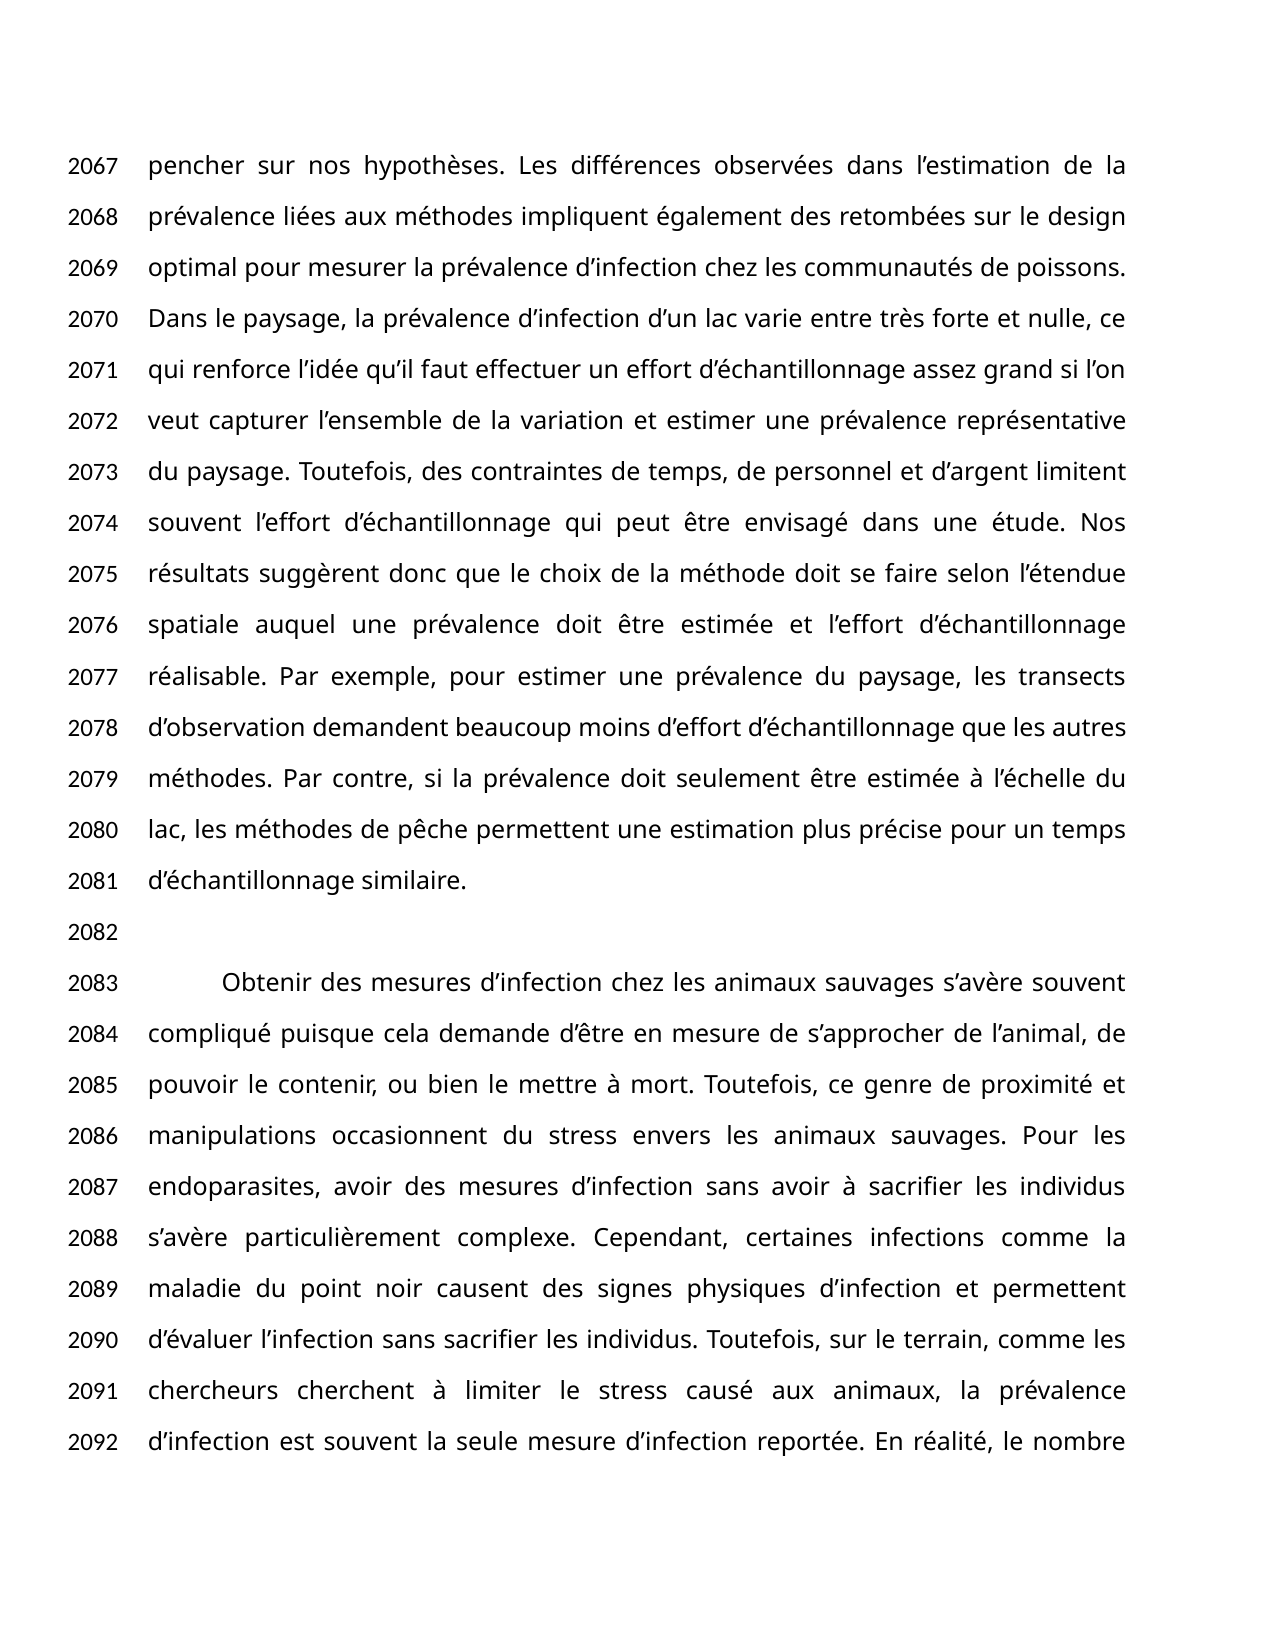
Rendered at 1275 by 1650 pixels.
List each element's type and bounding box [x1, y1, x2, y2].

text [148, 964, 1127, 1458]
text [148, 148, 1127, 896]
